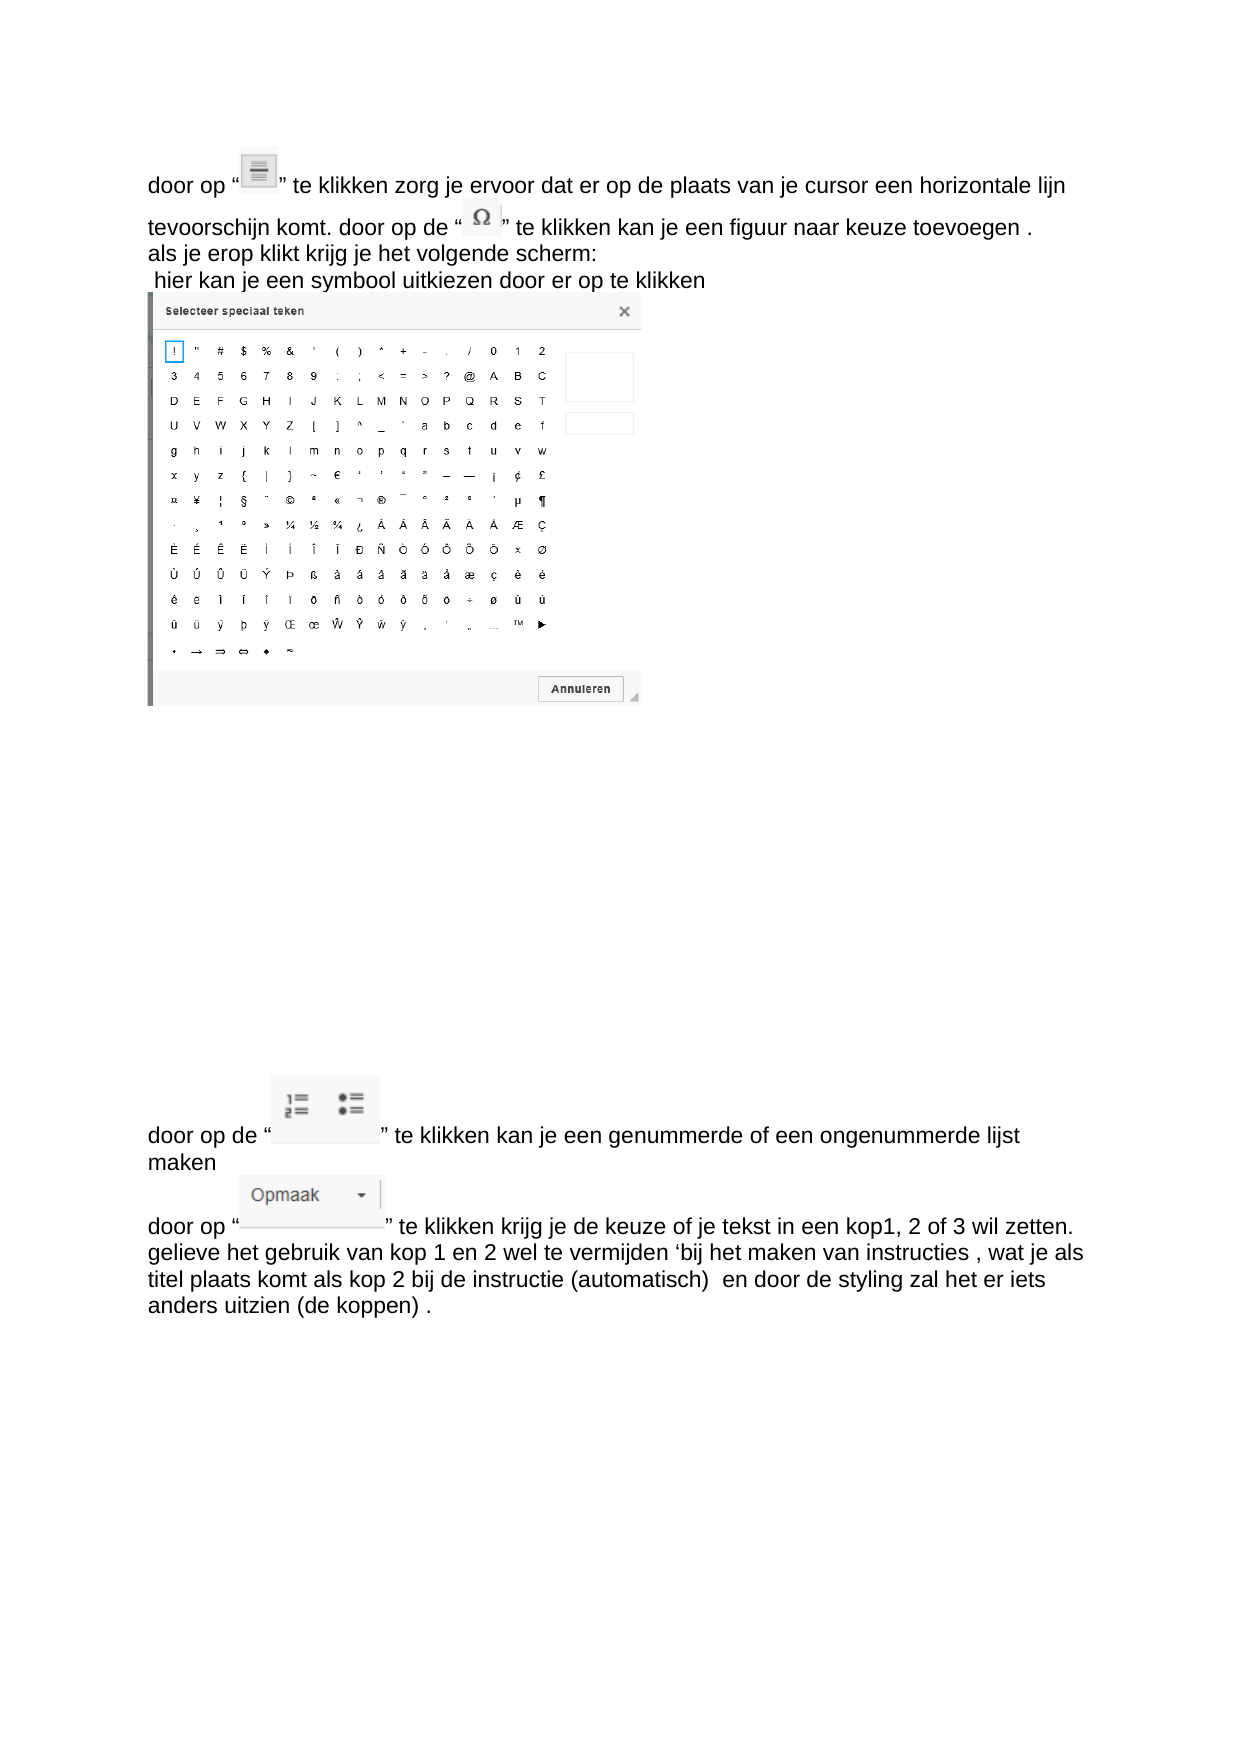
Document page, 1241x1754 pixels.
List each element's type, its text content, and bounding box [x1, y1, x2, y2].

picture [147, 292, 642, 706]
picture [239, 147, 279, 194]
picture [271, 1075, 381, 1144]
text door op “” te klikken zorg je ervoor dat er op de plaats van je cursor een horizontale lijn tevoorschijn komt. door op de “” te klikken kan je een figuur naar keuze toevoegen . [148, 148, 1093, 240]
text als je erop klikt krijg je het volgende scherm: [148, 240, 1093, 267]
text door op de “” te klikken kan je een genummerde of een ongenummerde lijst maken [148, 1075, 1093, 1175]
picture [462, 198, 502, 236]
text door op “” te klikken krijg je de keuze of je tekst in een kop1, 2 of 3 wil zetten. gelieve het gebruik van kop 1 en 2 wel te vermijden ‘bij het maken van instructies , wat je als titel plaats komt als kop 2 bij de instructie (automatisch) en door de styling zal het er iets anders uitzien (de koppen) . [148, 1175, 1093, 1318]
picture [239, 1175, 385, 1235]
